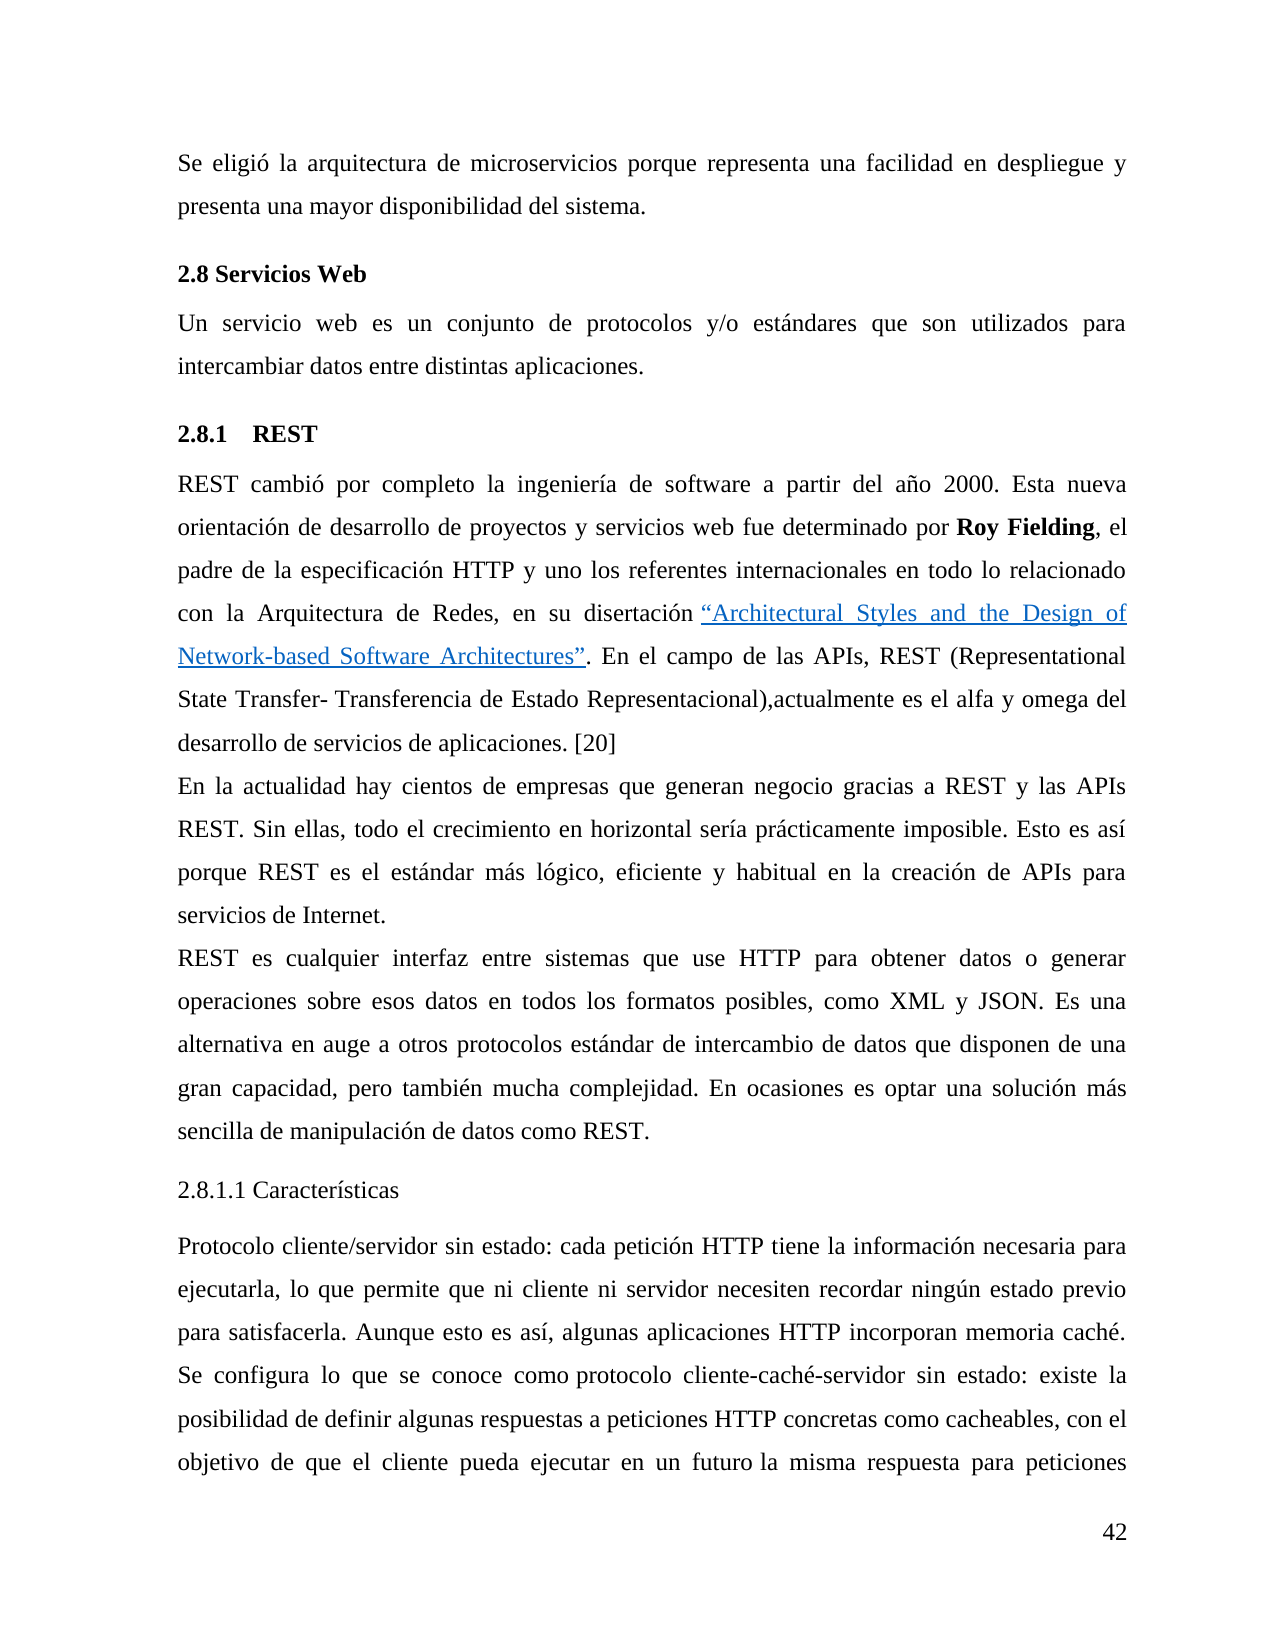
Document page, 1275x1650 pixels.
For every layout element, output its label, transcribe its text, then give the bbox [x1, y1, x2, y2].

text REST es cualquier interfaz entre sistemas que use HTTP para obtener datos o generar operaciones sobre esos datos en todos los formatos posibles, como XML y JSON. Es una alternativa en auge a otros protocolos estándar de intercambio de datos que disponen de una gran capacidad, pero también mucha complejidad. En ocasiones es optar una solución más sencilla de manipulación de datos como REST. [177, 943, 1127, 1144]
text En la actualidad hay cientos de empresas que generan negocio gracias a REST y las APIs REST. Sin ellas, todo el crecimiento en horizontal sería prácticamente imposible. Esto es así porque REST es el estándar más lógico, eficiente y habitual en la creación de APIs para servicios de Internet. [177, 771, 1127, 929]
text REST cambió por completo la ingeniería de software a partir del año 2000. Esta nueva orientación de desarrollo de proyectos y servicios web fue determinado por Roy Fielding, el padre de la especificación HTTP y uno los referentes internacionales en todo lo relacionado con la Arquitectura de Redes, en su disertación “Architectural Styles and the Design of Network-based Software Architectures”. En el campo de las APIs, REST (Representational State Transfer- Transferencia de Estado Representacional),actualmente es el alfa y omega del desarrollo de servicios de aplicaciones. [20] [177, 469, 1127, 756]
subtitle REST [177, 419, 1127, 448]
text Se eligió la arquitectura de microservicios porque representa una facilidad en despliegue y presenta una mayor disponibilidad del sistema. [177, 148, 1127, 219]
subtitle Servicios Web [177, 259, 1127, 288]
text Un servicio web es un conjunto de protocolos y/o estándares que son utilizados para intercambiar datos entre distintas aplicaciones. [177, 308, 1127, 380]
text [177, 1231, 1127, 1476]
subtitle Características [177, 1176, 1127, 1204]
